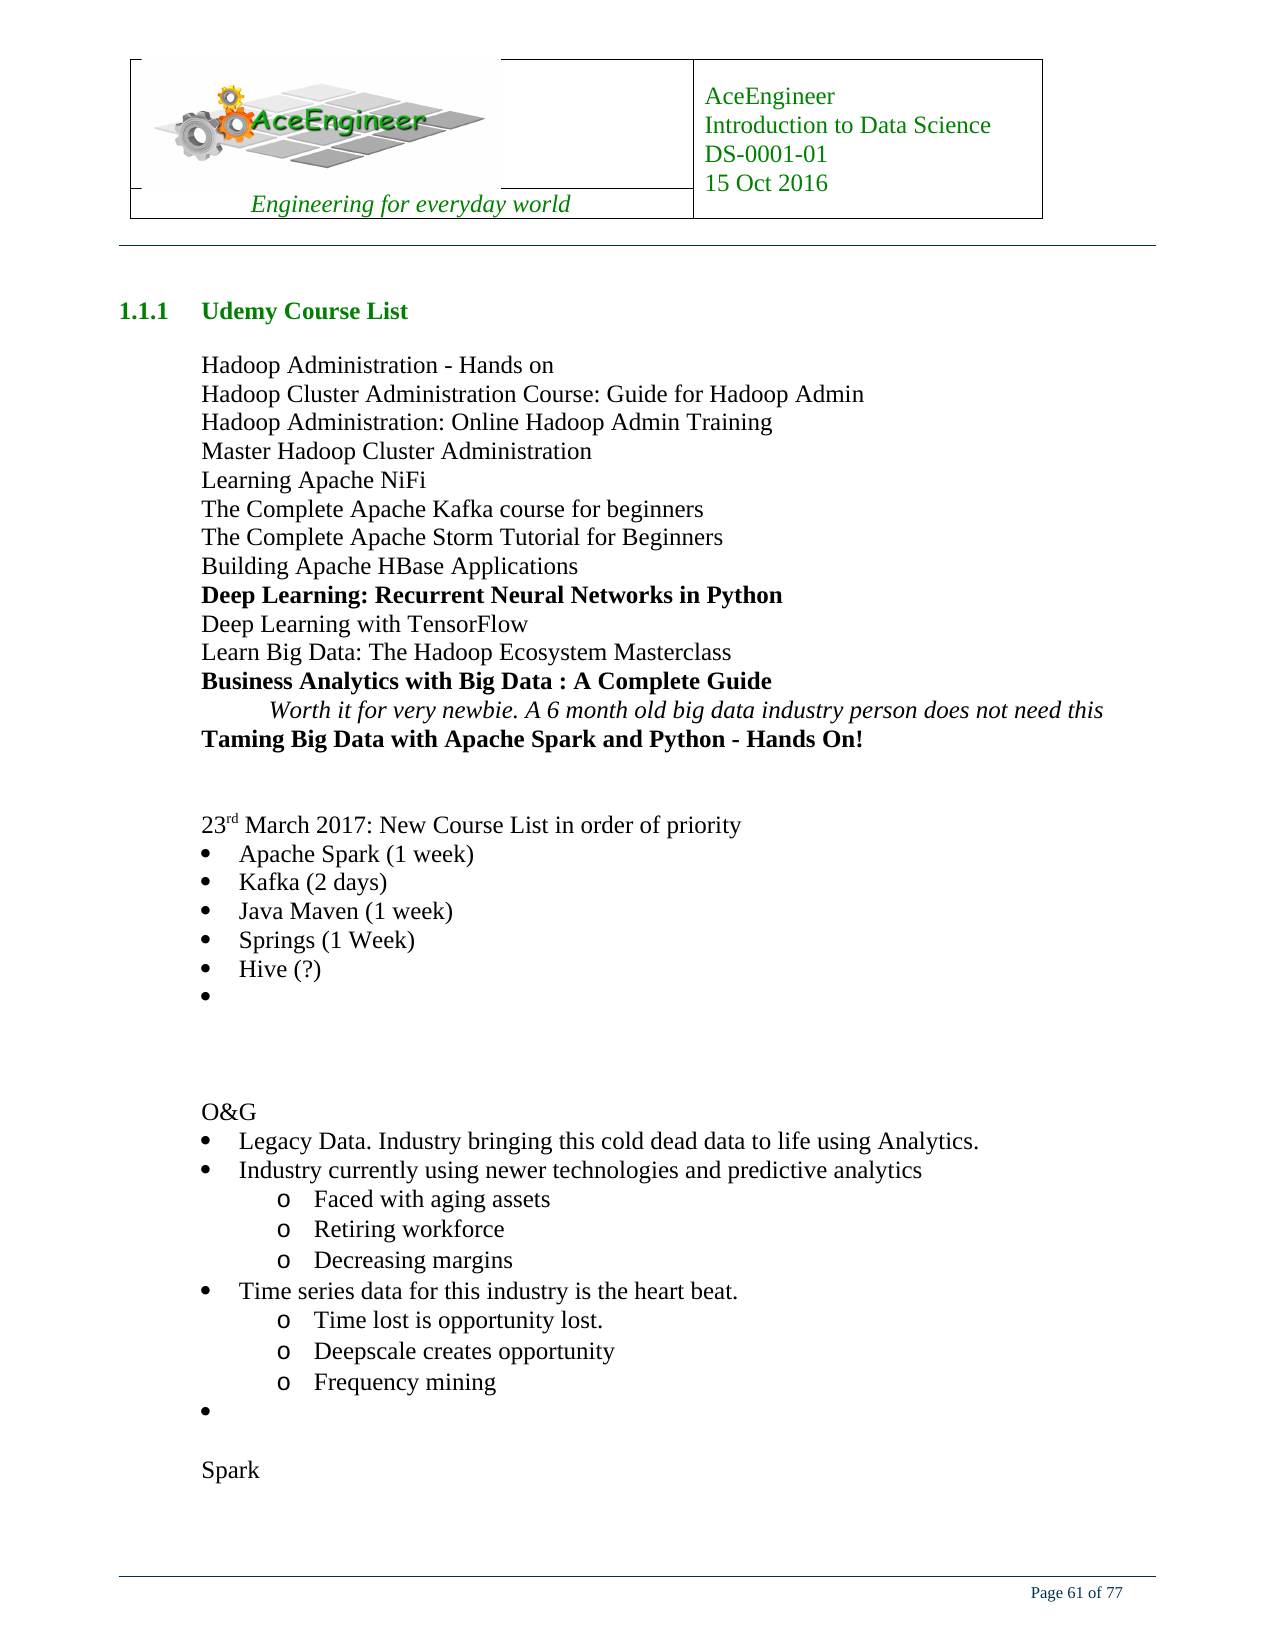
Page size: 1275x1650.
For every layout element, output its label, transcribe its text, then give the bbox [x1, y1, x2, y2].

text Building Apache HBase Applications [201, 551, 1156, 580]
text Learning Apache NiFi [201, 465, 1156, 494]
text 23rd March 2017: New Course List in order of priority [201, 810, 1156, 839]
text The Complete Apache Storm Tutorial for Beginners [201, 522, 1156, 551]
text Business Analytics with Big Data : A Complete Guide [201, 666, 1156, 695]
text Spark [201, 1455, 1156, 1484]
text Worth it for very newbie. A 6 month old big data industry person does not need this [201, 695, 1156, 724]
text Hadoop Administration - Hands on [201, 350, 1156, 379]
text Hadoop Cluster Administration Course: Guide for Hadoop Admin [201, 379, 1156, 407]
list Apache Spark (1 week) [201, 839, 1156, 867]
list Time lost is opportunity lost. [276, 1305, 1156, 1336]
text Learn Big Data: The Hadoop Ecosystem Masterclass [201, 637, 1156, 666]
text Master Hadoop Cluster Administration [201, 436, 1156, 465]
list Industry currently using newer technologies and predictive analytics [201, 1155, 1156, 1184]
text Taming Big Data with Apache Spark and Python - Hands On! [201, 724, 1156, 752]
list Legacy Data. Industry bringing this cold dead data to life using Analytics. [201, 1126, 1156, 1155]
subtitle Udemy Course List [118, 296, 1156, 325]
text The Complete Apache Kafka course for beginners [201, 494, 1156, 522]
text Deep Learning with TensorFlow [201, 609, 1156, 637]
list Retiring workforce [276, 1214, 1156, 1245]
list Decreasing margins [276, 1245, 1156, 1276]
list Deepscale creates opportunity [276, 1336, 1156, 1367]
list Frequency mining [276, 1367, 1156, 1397]
picture [141, 59, 501, 189]
list Springs (1 Week) [201, 925, 1156, 954]
list Kafka (2 days) [201, 867, 1156, 896]
text Hadoop Administration: Online Hadoop Admin Training [201, 407, 1156, 436]
text Deep Learning: Recurrent Neural Networks in Python [201, 580, 1156, 609]
list Faced with aging assets [276, 1184, 1156, 1214]
list Hive (?) [201, 954, 1156, 982]
text O&G [201, 1097, 1156, 1126]
list Java Maven (1 week) [201, 896, 1156, 925]
list Time series data for this industry is the heart beat. [201, 1276, 1156, 1305]
